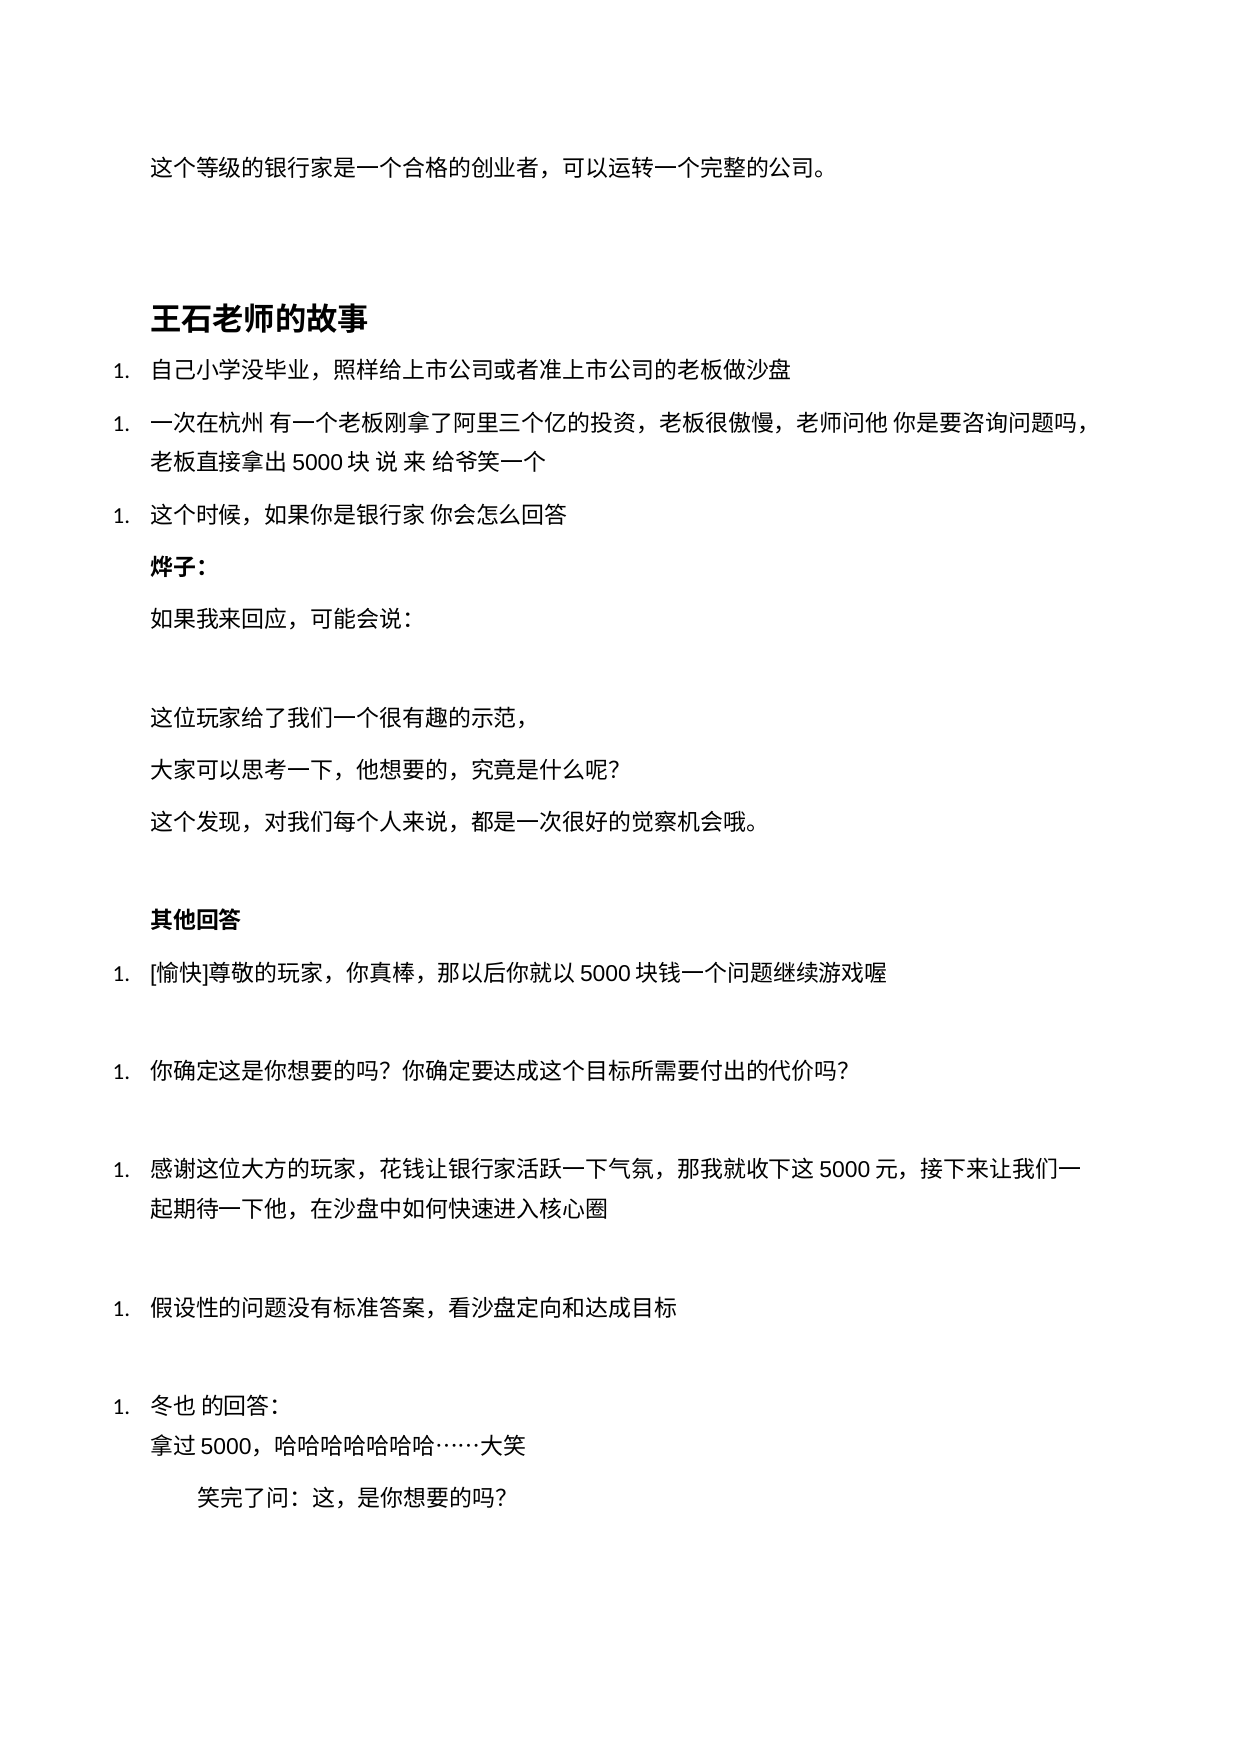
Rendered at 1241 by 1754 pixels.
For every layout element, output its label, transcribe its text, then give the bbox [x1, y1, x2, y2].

list 冬也 的回答： 拿过5000，哈哈哈哈哈哈哈……大笑 [112, 1388, 1090, 1461]
text 其他回答 [150, 902, 1090, 936]
text 这个发现，对我们每个人来说，都是一次很好的觉察机会哦。 [150, 804, 1090, 837]
text 这位玩家给了我们一个很有趣的示范， [150, 699, 1090, 733]
text 大家可以思考一下，他想要的，究竟是什么呢？ [150, 752, 1090, 785]
list 感谢这位大方的玩家，花钱让银行家活跃一下气氛，那我就收下这5000元，接下来让我们一起期待一下他，在沙盘中如何快速进入核心圈 [112, 1151, 1090, 1224]
text 笑完了问：这，是你想要的吗？ [197, 1480, 1090, 1513]
text 这个等级的银行家是一个合格的创业者，可以运转一个完整的公司。 [150, 150, 1090, 183]
list 你确定这是你想要的吗？你确定要达成这个目标所需要付出的代价吗？ [112, 1053, 1090, 1086]
list 这个时候，如果你是银行家 你会怎么回答 [112, 496, 1090, 530]
list 自己小学没毕业，照样给上市公司或者准上市公司的老板做沙盘 [112, 352, 1090, 385]
text 如果我来回应，可能会说： [150, 601, 1090, 634]
list [愉快]尊敬的玩家，你真棒，那以后你就以5000块钱一个问题继续游戏喔 [112, 954, 1090, 988]
list 假设性的问题没有标准答案，看沙盘定向和达成目标 [112, 1289, 1090, 1323]
list 一次在杭州 有一个老板刚拿了阿里三个亿的投资，老板很傲慢，老师问他 你是要咨询问题吗，老板直接拿出5000块 说 来 给爷笑一个 [112, 404, 1090, 477]
text 烨子： [150, 549, 1090, 582]
